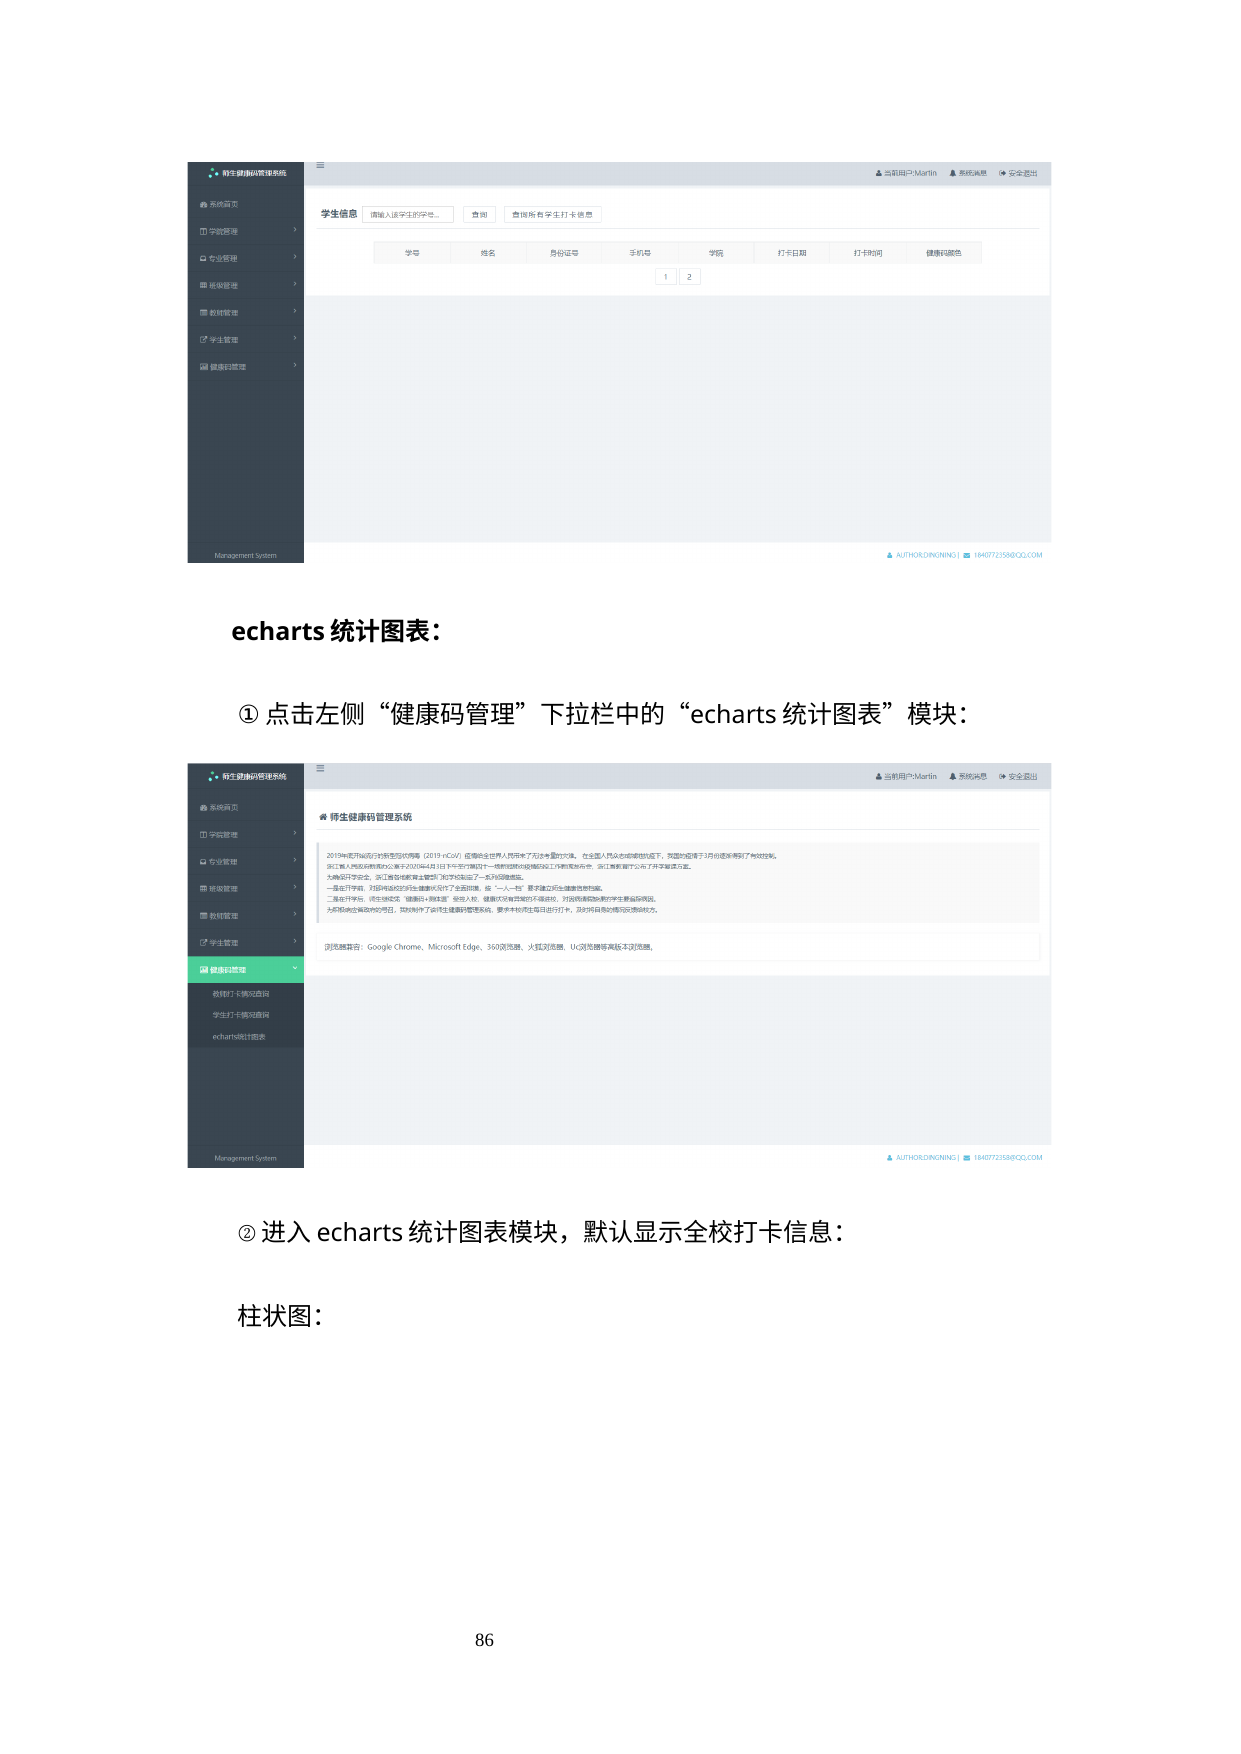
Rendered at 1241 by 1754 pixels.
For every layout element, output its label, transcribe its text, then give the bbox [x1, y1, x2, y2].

text 柱状图： [187, 1282, 1062, 1347]
text echarts统计图表： [187, 597, 1062, 662]
text ②进入echarts统计图表模块，默认显示全校打卡信息： [187, 1198, 1062, 1263]
picture [187, 162, 1052, 563]
text ①点击左侧“健康码管理”下拉栏中的“echarts统计图表”模块： [187, 680, 1062, 745]
picture [187, 763, 1052, 1168]
